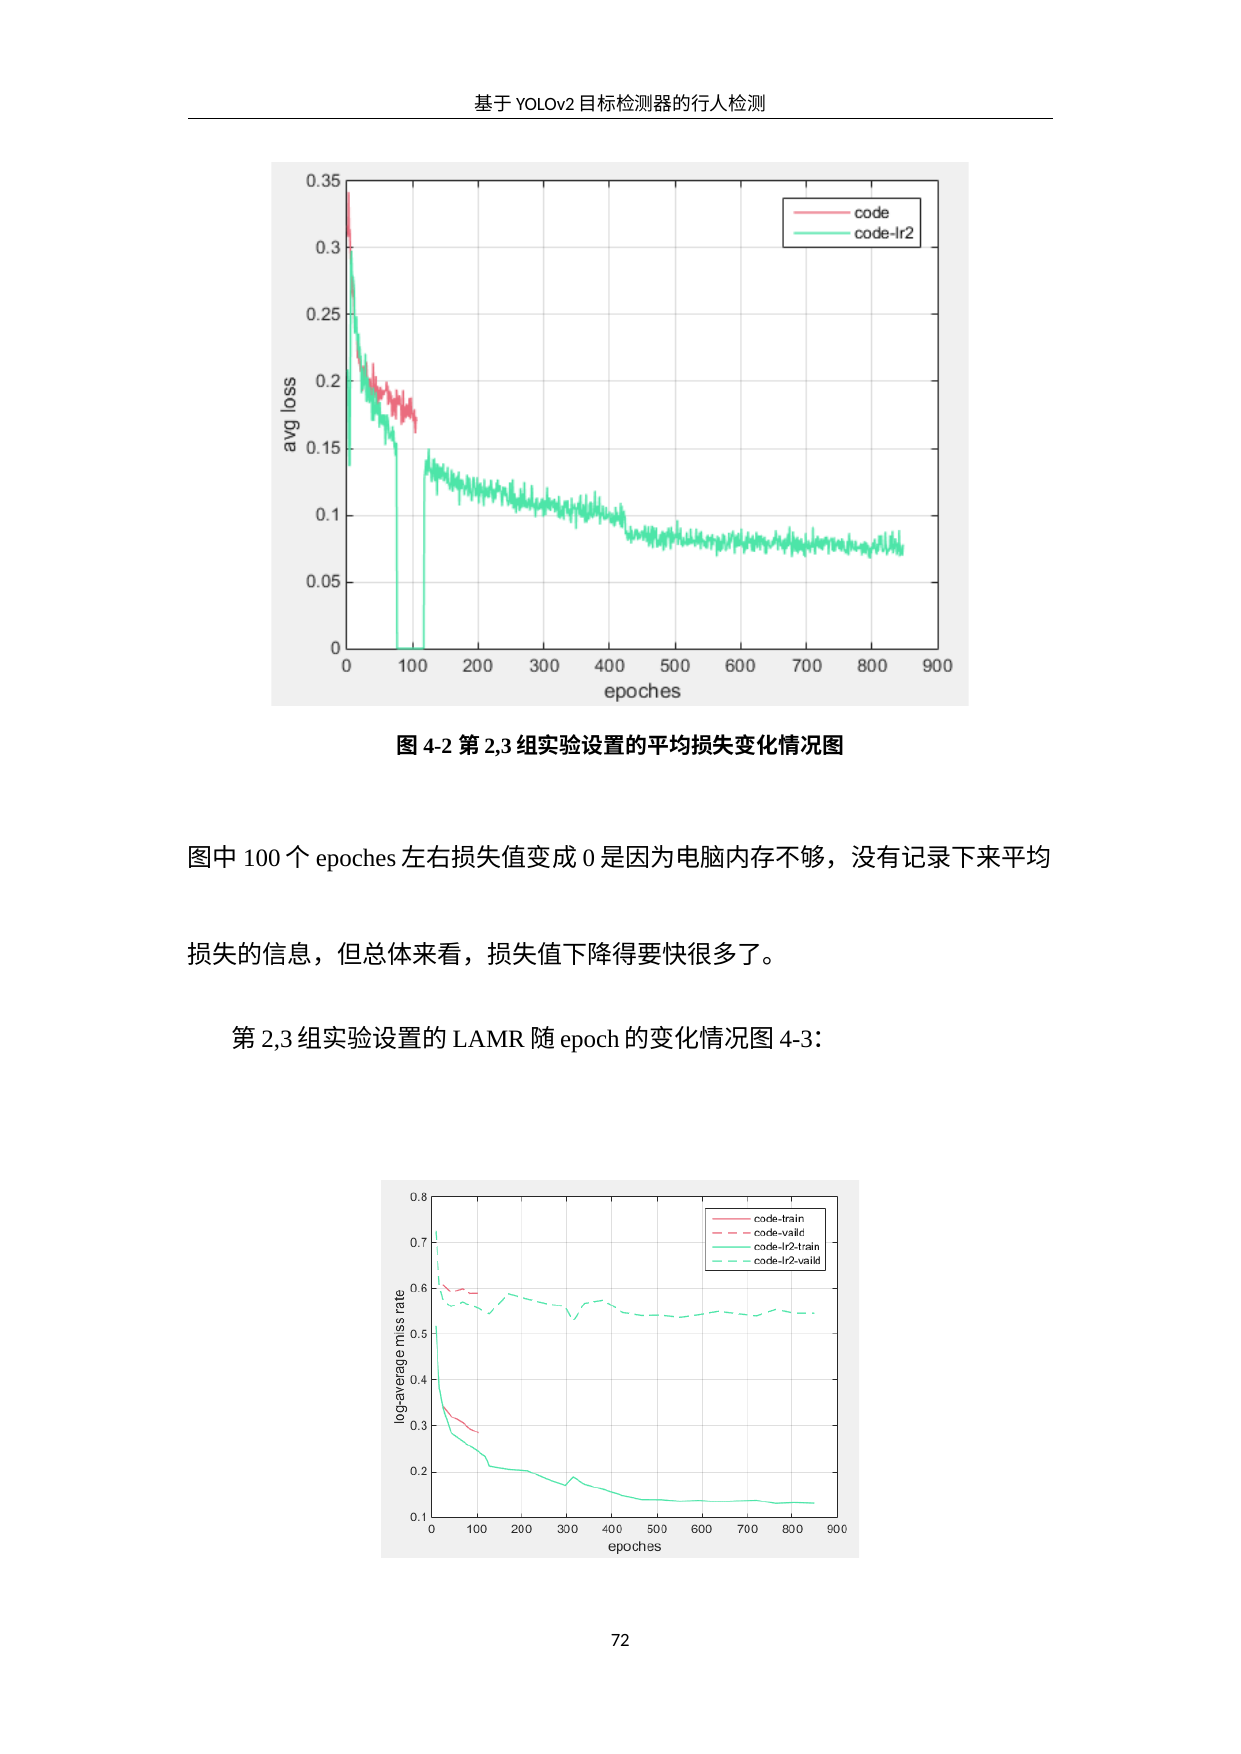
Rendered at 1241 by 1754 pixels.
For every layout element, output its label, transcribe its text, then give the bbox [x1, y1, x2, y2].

picture [381, 1180, 860, 1558]
picture [271, 162, 969, 706]
text 图中100个epoches左右损失值变成0是因为电脑内存不够，没有记录下来平均损失的信息，但总体来看，损失值下降得要快很多了。 [187, 823, 1053, 986]
text 图 4-2 第2,3组实验设置的平均损失变化情况图 [187, 728, 1053, 760]
text 第2,3组实验设置的LAMR随epoch的变化情况图4-3： [187, 1004, 1053, 1069]
